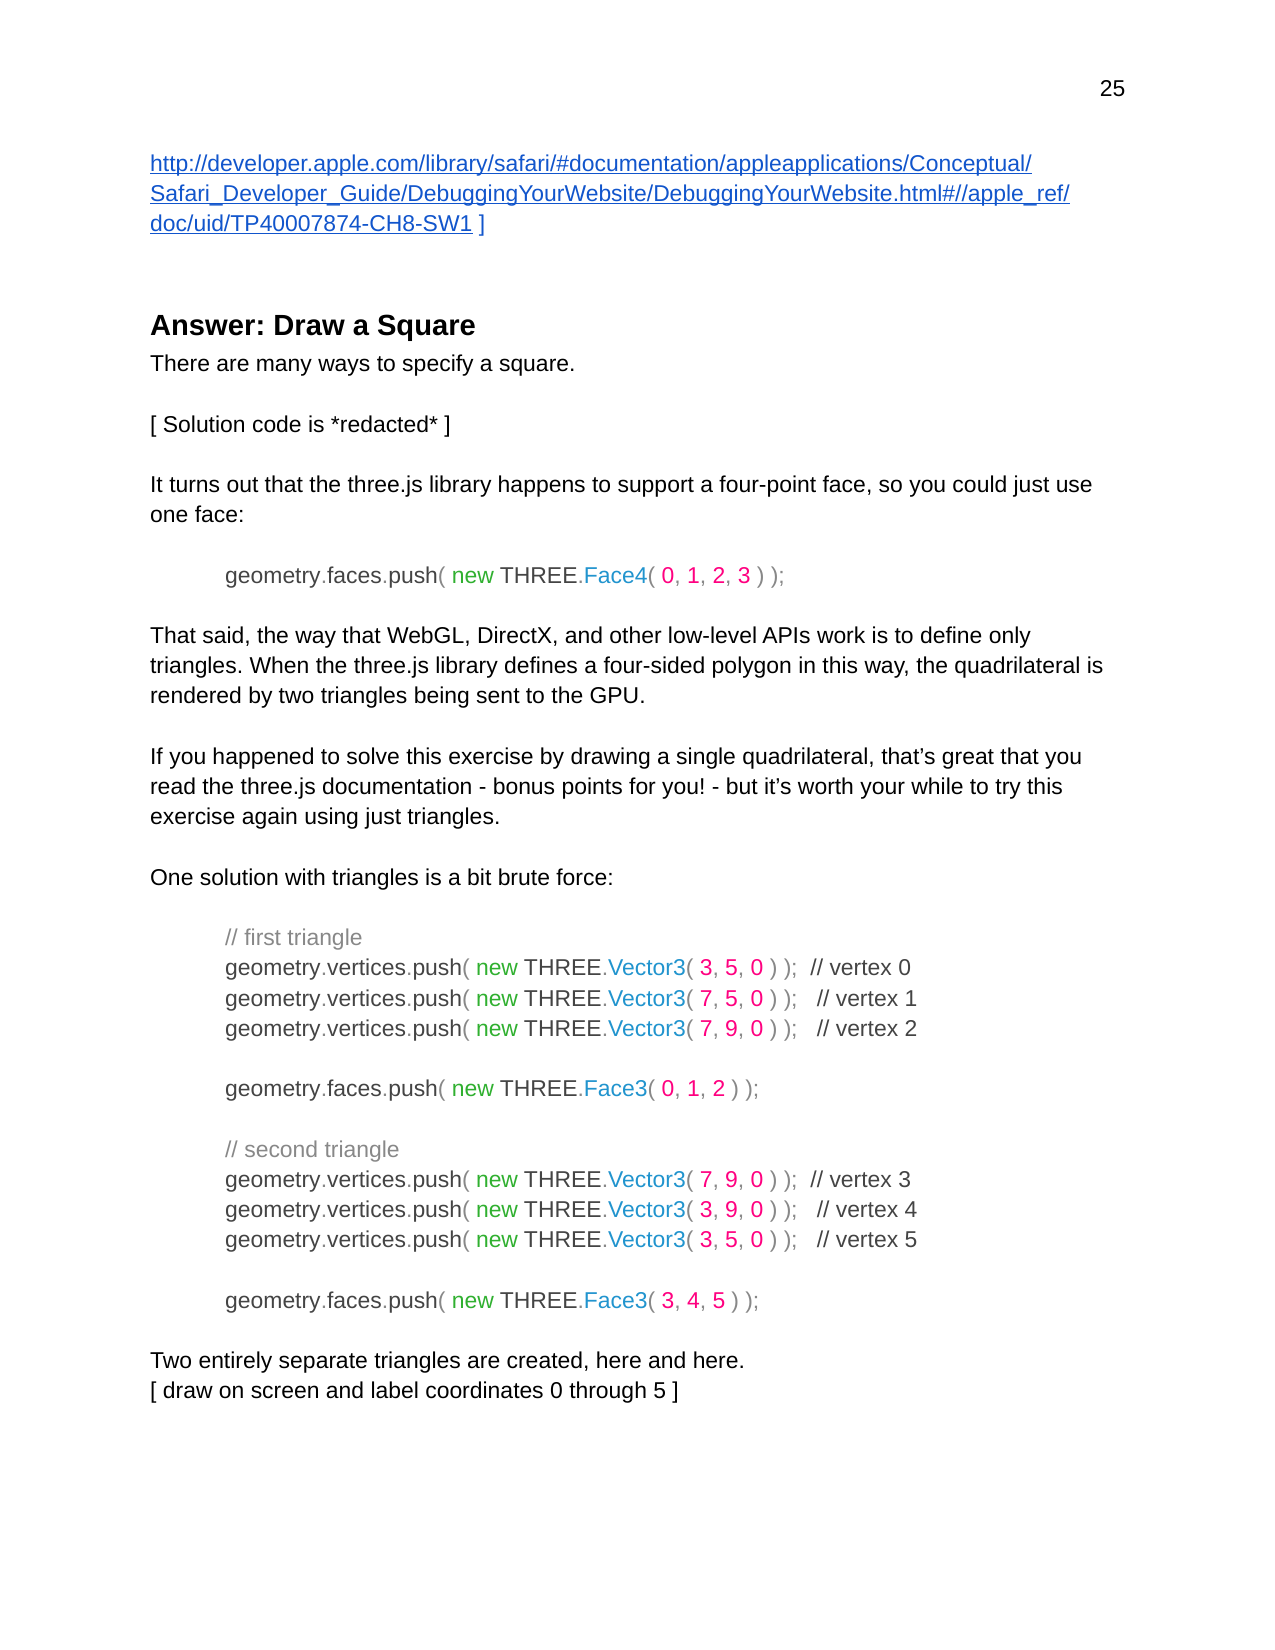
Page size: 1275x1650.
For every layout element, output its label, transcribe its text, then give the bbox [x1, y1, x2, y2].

text geometry.vertices.push( new THREE.Vector3( 3, 5, 0 ) ); // vertex 5 [225, 1226, 1125, 1253]
text geometry.vertices.push( new THREE.Vector3( 3, 9, 0 ) ); // vertex 4 [225, 1196, 1125, 1222]
text http://developer.apple.com/library/safari/#documentation/appleapplications/Conceptual/Safari_Developer_Guide/DebuggingYourWebsite/DebuggingYourWebsite.html#//apple_ref/doc/uid/TP40007874-CH8-SW1 ] [150, 150, 1125, 237]
text geometry.faces.push( new THREE.Face3( 0, 1, 2 ) ); [225, 1075, 1125, 1102]
text geometry.faces.push( new THREE.Face3( 3, 4, 5 ) ); [225, 1287, 1125, 1313]
text One solution with triangles is a bit brute force: [150, 864, 1125, 890]
text geometry.vertices.push( new THREE.Vector3( 7, 9, 0 ) ); // vertex 2 [225, 1015, 1125, 1041]
text There are many ways to specify a square. [150, 350, 1125, 377]
text [ draw on screen and label coordinates 0 through 5 ] [150, 1377, 1125, 1404]
text geometry.vertices.push( new THREE.Vector3( 7, 5, 0 ) ); // vertex 1 [225, 984, 1125, 1011]
text // second triangle [225, 1136, 1125, 1162]
text geometry.vertices.push( new THREE.Vector3( 7, 9, 0 ) ); // vertex 3 [225, 1166, 1125, 1192]
text It turns out that the three.js library happens to support a four-point face, so you could just use one face: [150, 471, 1125, 528]
text geometry.vertices.push( new THREE.Vector3( 3, 5, 0 ) ); // vertex 0 [225, 954, 1125, 981]
text Two entirely separate triangles are created, here and here. [150, 1347, 1125, 1373]
subtitle Answer: Draw a Square [150, 308, 1125, 342]
text If you happened to solve this exercise by drawing a single quadrilateral, that’s great that you read the three.js documentation - bonus points for you! - but it’s worth your while to try this exercise again using just triangles. [150, 743, 1125, 830]
text // first triangle [225, 924, 1125, 951]
text That said, the way that WebGL, DirectX, and other low-level APIs work is to define only triangles. When the three.js library defines a four-sided polygon in this way, the quadrilateral is rendered by two triangles being sent to the GPU. [150, 622, 1125, 709]
text [ Solution code is *redacted* ] [150, 411, 1125, 437]
text geometry.faces.push( new THREE.Face4( 0, 1, 2, 3 ) ); [225, 562, 1125, 588]
